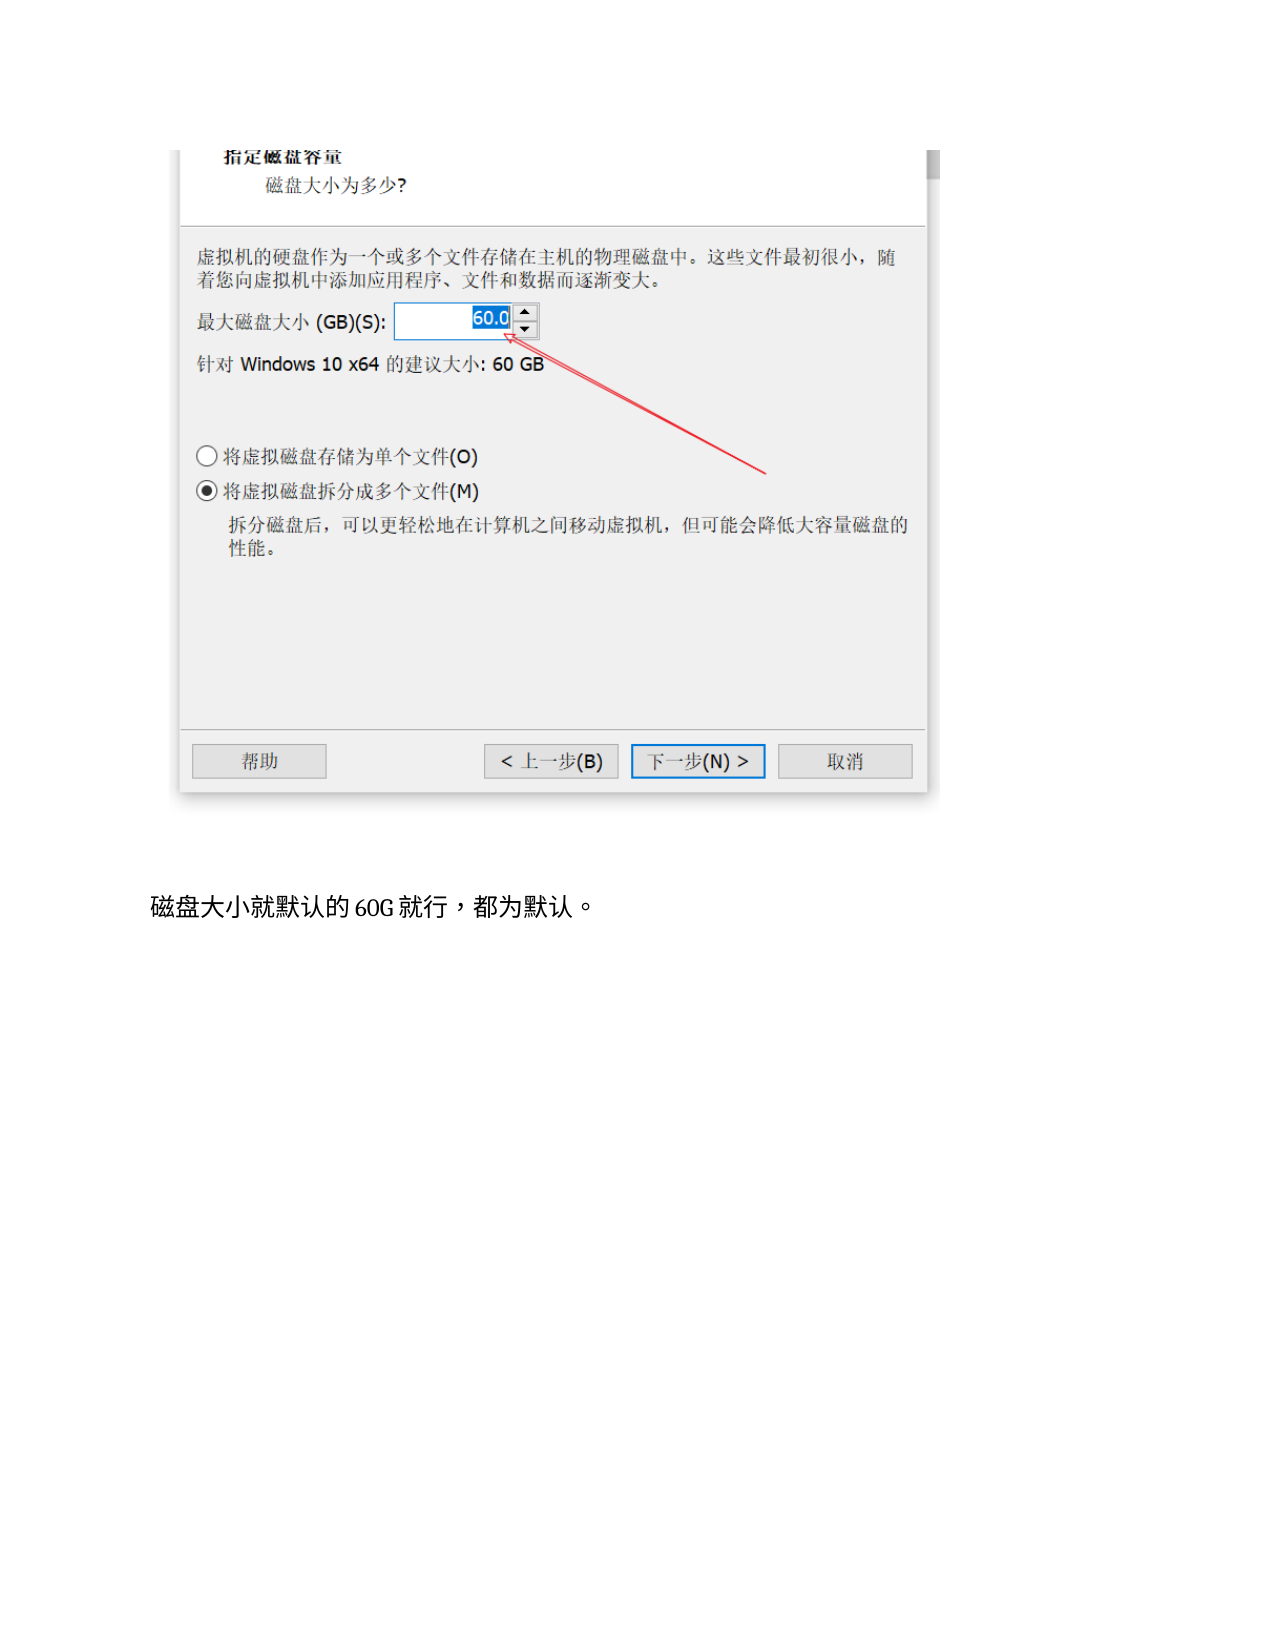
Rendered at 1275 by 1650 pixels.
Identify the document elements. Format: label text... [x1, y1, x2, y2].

text 磁盘大小就默认的60G就行，都为默认。 [150, 894, 1125, 923]
picture [168, 150, 940, 826]
